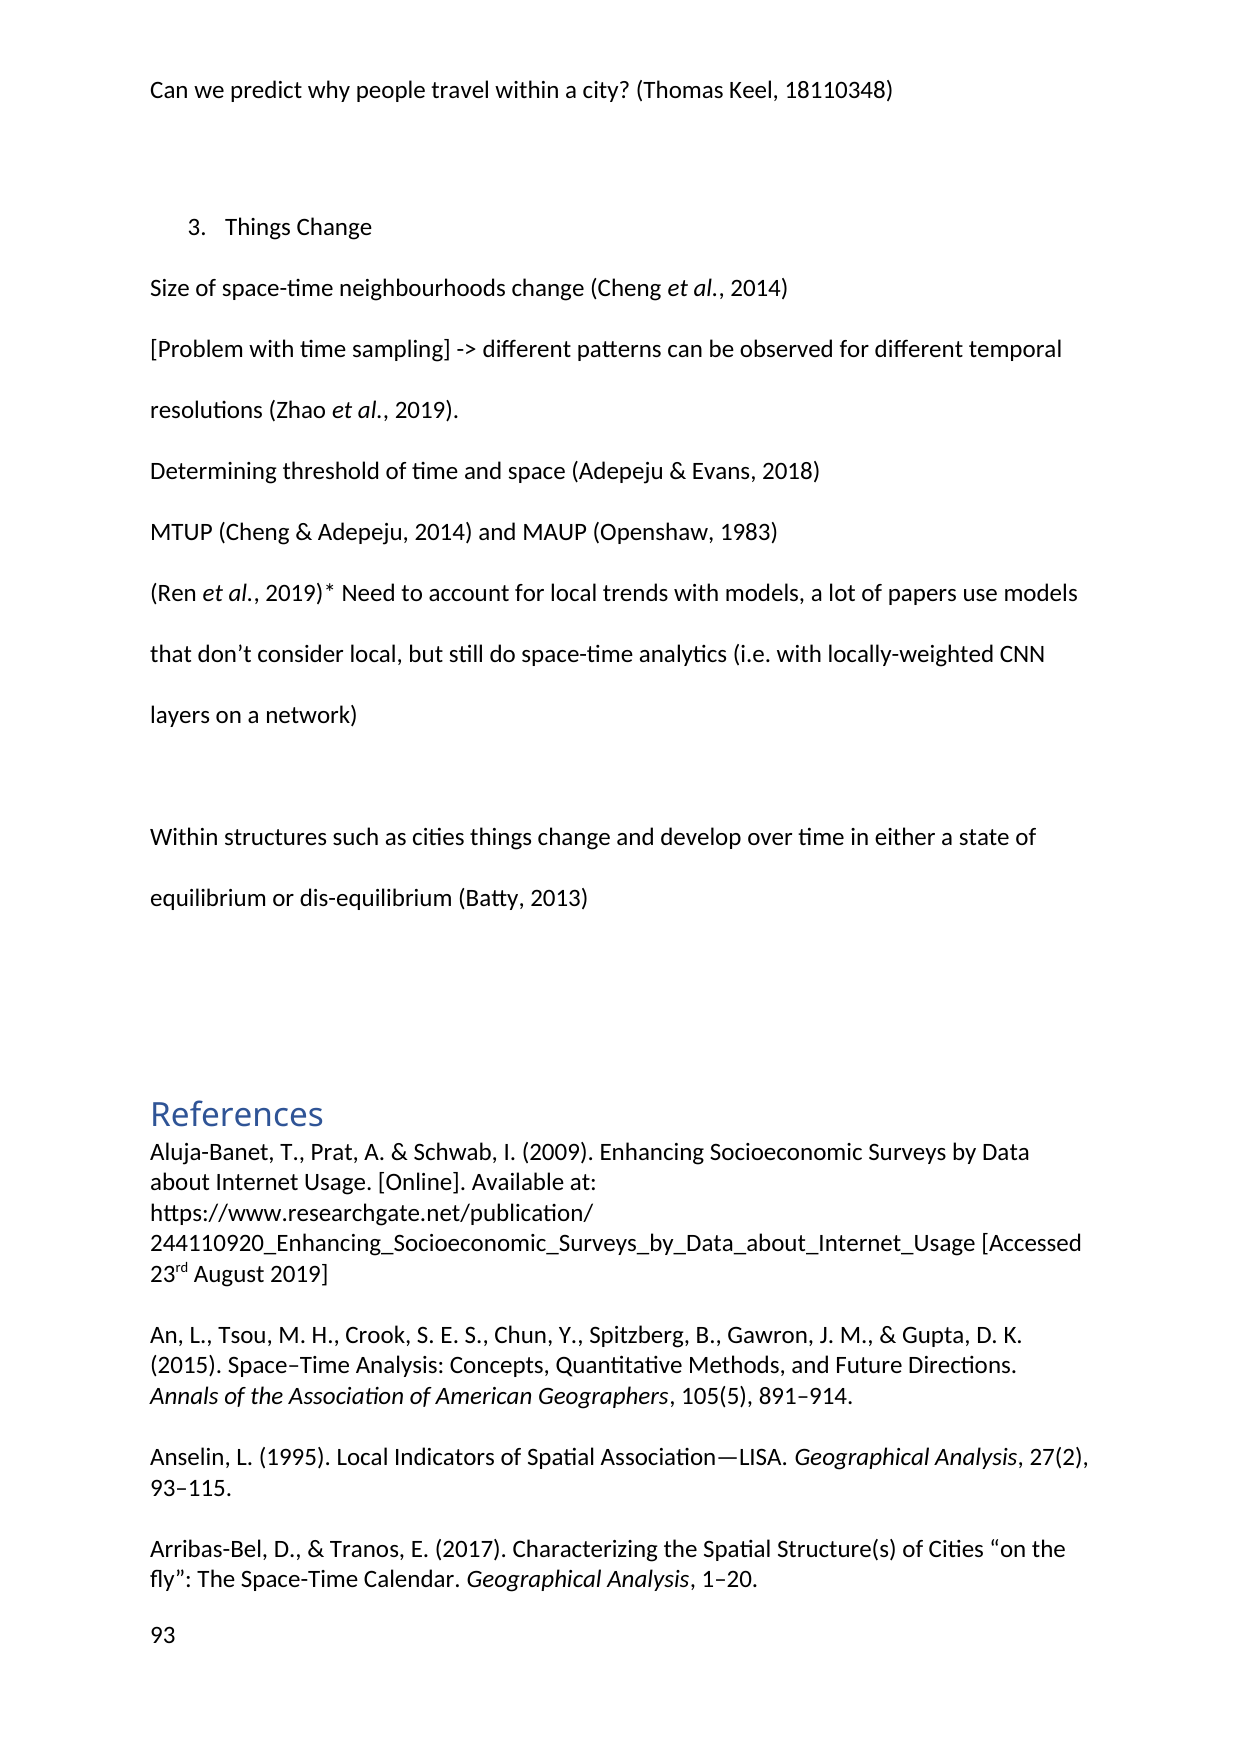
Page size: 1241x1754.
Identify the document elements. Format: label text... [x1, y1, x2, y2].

text Aluja-Banet, T., Prat, A. & Schwab, I. (2009). Enhancing Socioeconomic Surveys by Data about Internet Usage. [Online]. Available at: [150, 1136, 1090, 1197]
text https://www.researchgate.net/publication/244110920_Enhancing_Socioeconomic_Surveys_by_Data_about_Internet_Usage [Accessed 23rd August 2019] [150, 1197, 1090, 1289]
text MTUP (Cheng & Adepeju, 2014) and MAUP (Openshaw, 1983) [150, 516, 1090, 547]
text [Problem with time sampling] -> ﻿different patterns can be observed for different temporal resolutions (Zhao et al., 2019). [150, 333, 1090, 425]
list Things Change [187, 211, 1090, 242]
text (Ren et al., 2019)* Need to account for local trends with models, a lot of papers use models that don’t consider local, but still do space-time analytics (i.e. with locally-weighted CNN layers on a network) [150, 577, 1090, 730]
text Arribas-Bel, D., & Tranos, E. (2017). Characterizing the Spatial Structure(s) of Cities “on the fly”: The Space-Time Calendar. Geographical Analysis, 1–20. [150, 1533, 1090, 1594]
text Size of space-time neighbourhoods change (Cheng et al., 2014) [150, 272, 1090, 303]
text Anselin, L. (1995). Local Indicators of Spatial Association—LISA. Geographical Analysis, 27(2), 93–115. [150, 1441, 1090, 1502]
text Within structures such as cities things change and develop over time in either a state of equilibrium or dis-equilibrium (Batty, 2013) [150, 821, 1090, 913]
text Determining threshold of time and space (Adepeju & Evans, 2018) [150, 455, 1090, 486]
subtitle References [150, 1091, 1090, 1136]
text An, L., Tsou, M. H., Crook, S. E. S., Chun, Y., Spitzberg, B., Gawron, J. M., & Gupta, D. K. (2015). Space–Time Analysis: Concepts, Quantitative Methods, and Future Directions. Annals of the Association of American Geographers, 105(5), 891–914. [150, 1319, 1090, 1411]
